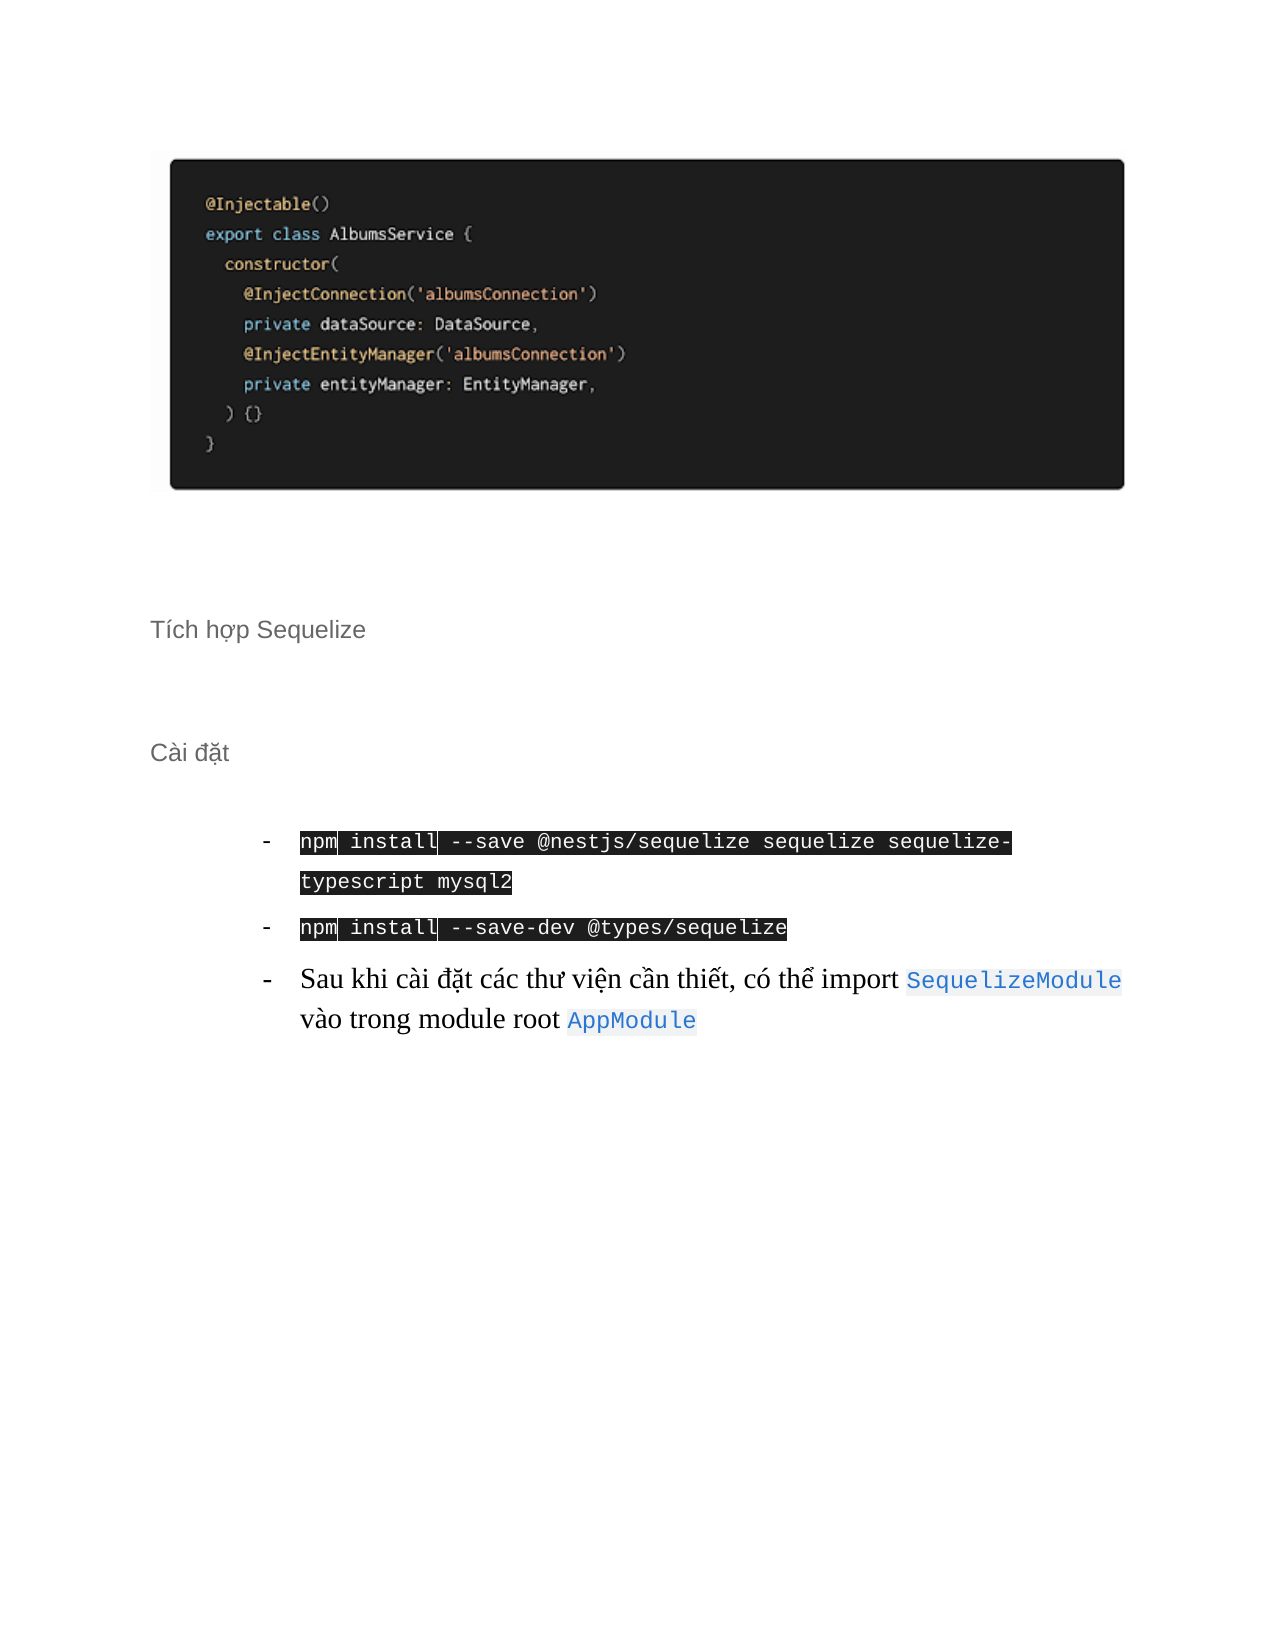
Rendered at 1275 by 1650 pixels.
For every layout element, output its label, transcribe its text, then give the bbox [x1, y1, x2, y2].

subtitle Cài đặt [150, 738, 1125, 767]
picture [150, 150, 1125, 492]
list npm install --save-dev @types/sequelize [262, 911, 1125, 941]
subtitle Tích hợp Sequelize [150, 615, 1125, 644]
list Sau khi cài đặt các thư viện cần thiết, có thể import SequelizeModule vào trong module root AppModule [262, 962, 1125, 1036]
list npm install --save @nestjs/sequelize sequelize sequelize-typescript mysql2 [262, 825, 1125, 895]
